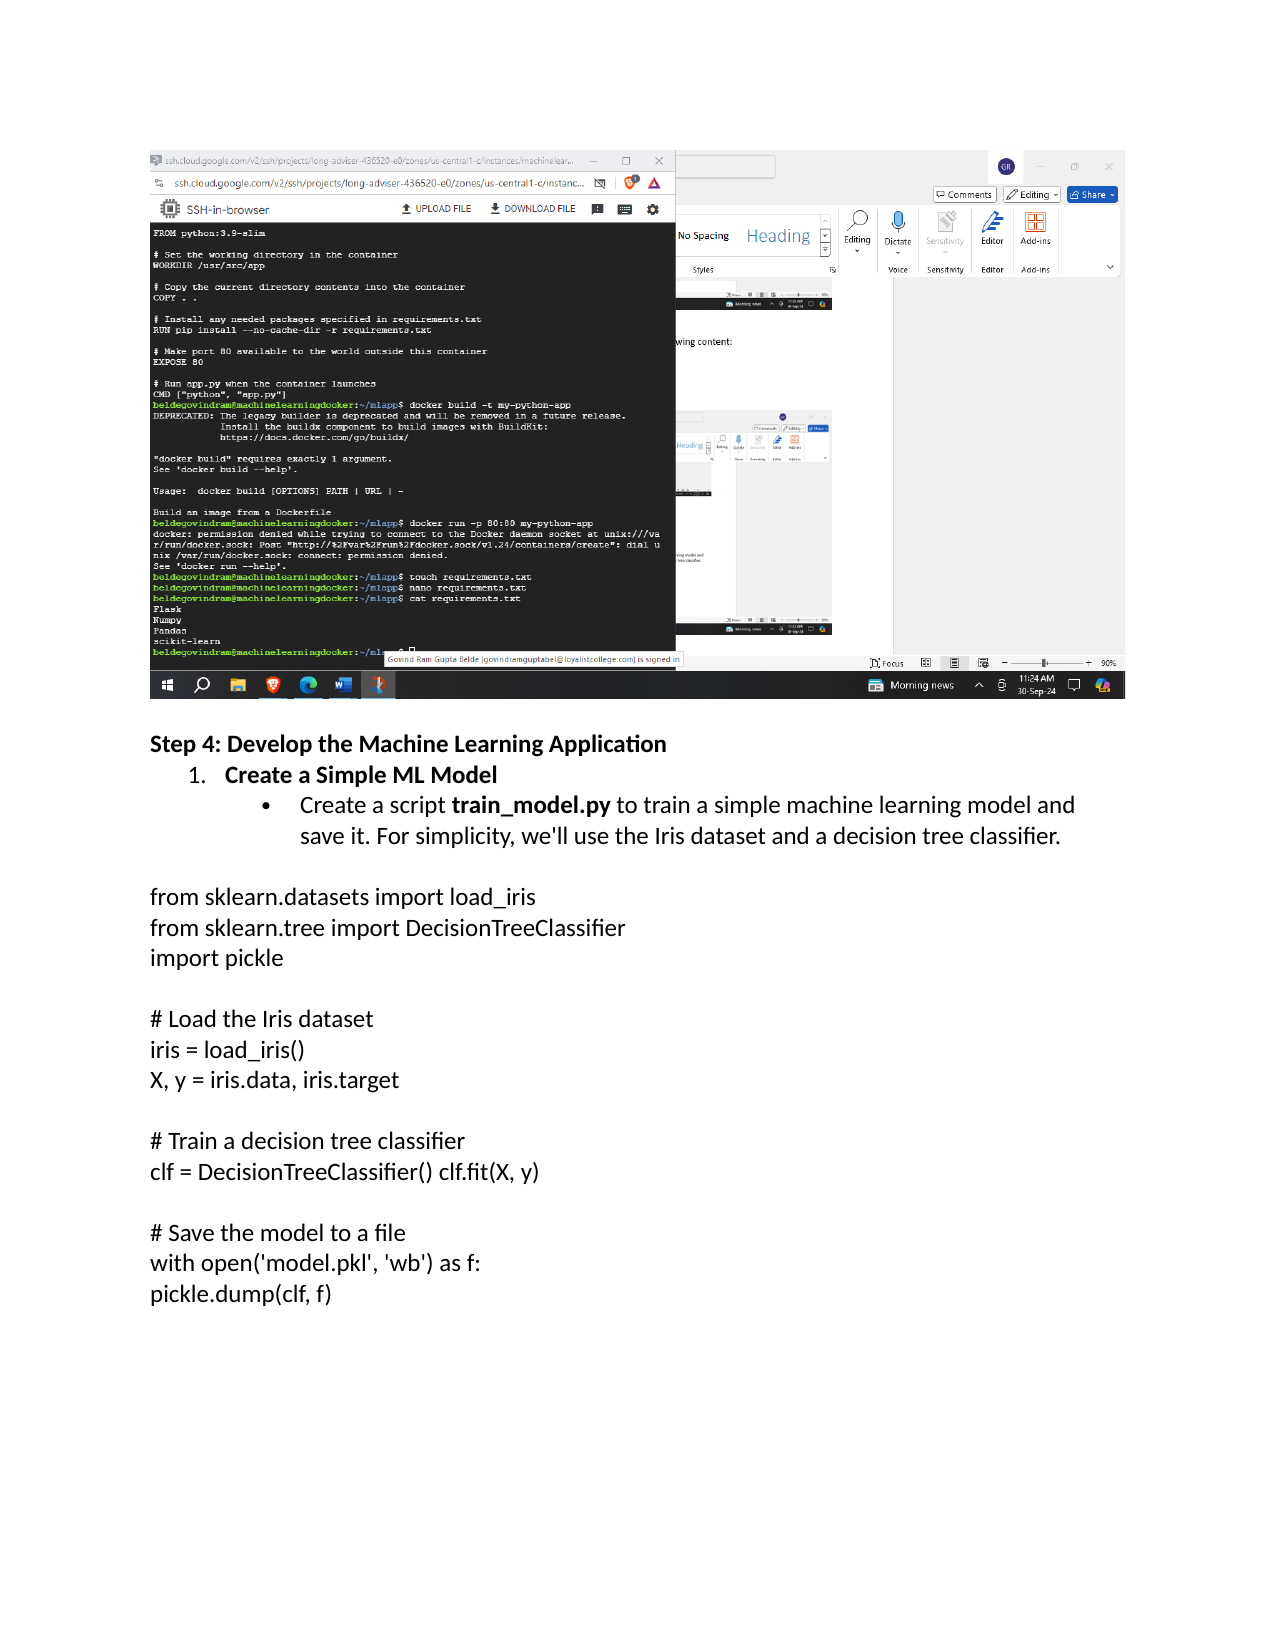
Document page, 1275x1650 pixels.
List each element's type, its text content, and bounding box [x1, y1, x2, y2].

list Create a script train_model.py to train a simple machine learning model and save it. For simplicity, we'll use the Iris dataset and a decision tree classifier. [262, 790, 1125, 851]
text Step 4: Develop the Machine Learning Application [150, 729, 1125, 759]
text from sklearn.datasets import load_iris [150, 881, 1125, 912]
text with open('model.pkl', 'wb') as f: [150, 1247, 1125, 1278]
text clf = DecisionTreeClassifier() clf.fit(X, y) [150, 1156, 1125, 1186]
text # Save the model to a file [150, 1217, 1125, 1247]
text X, y = iris.data, iris.target [150, 1064, 1125, 1095]
text pickle.dump(clf, f) [150, 1278, 1125, 1308]
text # Train a decision tree classifier [150, 1125, 1125, 1156]
text # Load the Iris dataset [150, 1003, 1125, 1034]
picture [150, 150, 1125, 699]
text from sklearn.tree import DecisionTreeClassifier [150, 912, 1125, 942]
list Create a Simple ML Model [187, 759, 1125, 790]
text import pickle [150, 942, 1125, 973]
text iris = load_iris() [150, 1034, 1125, 1064]
